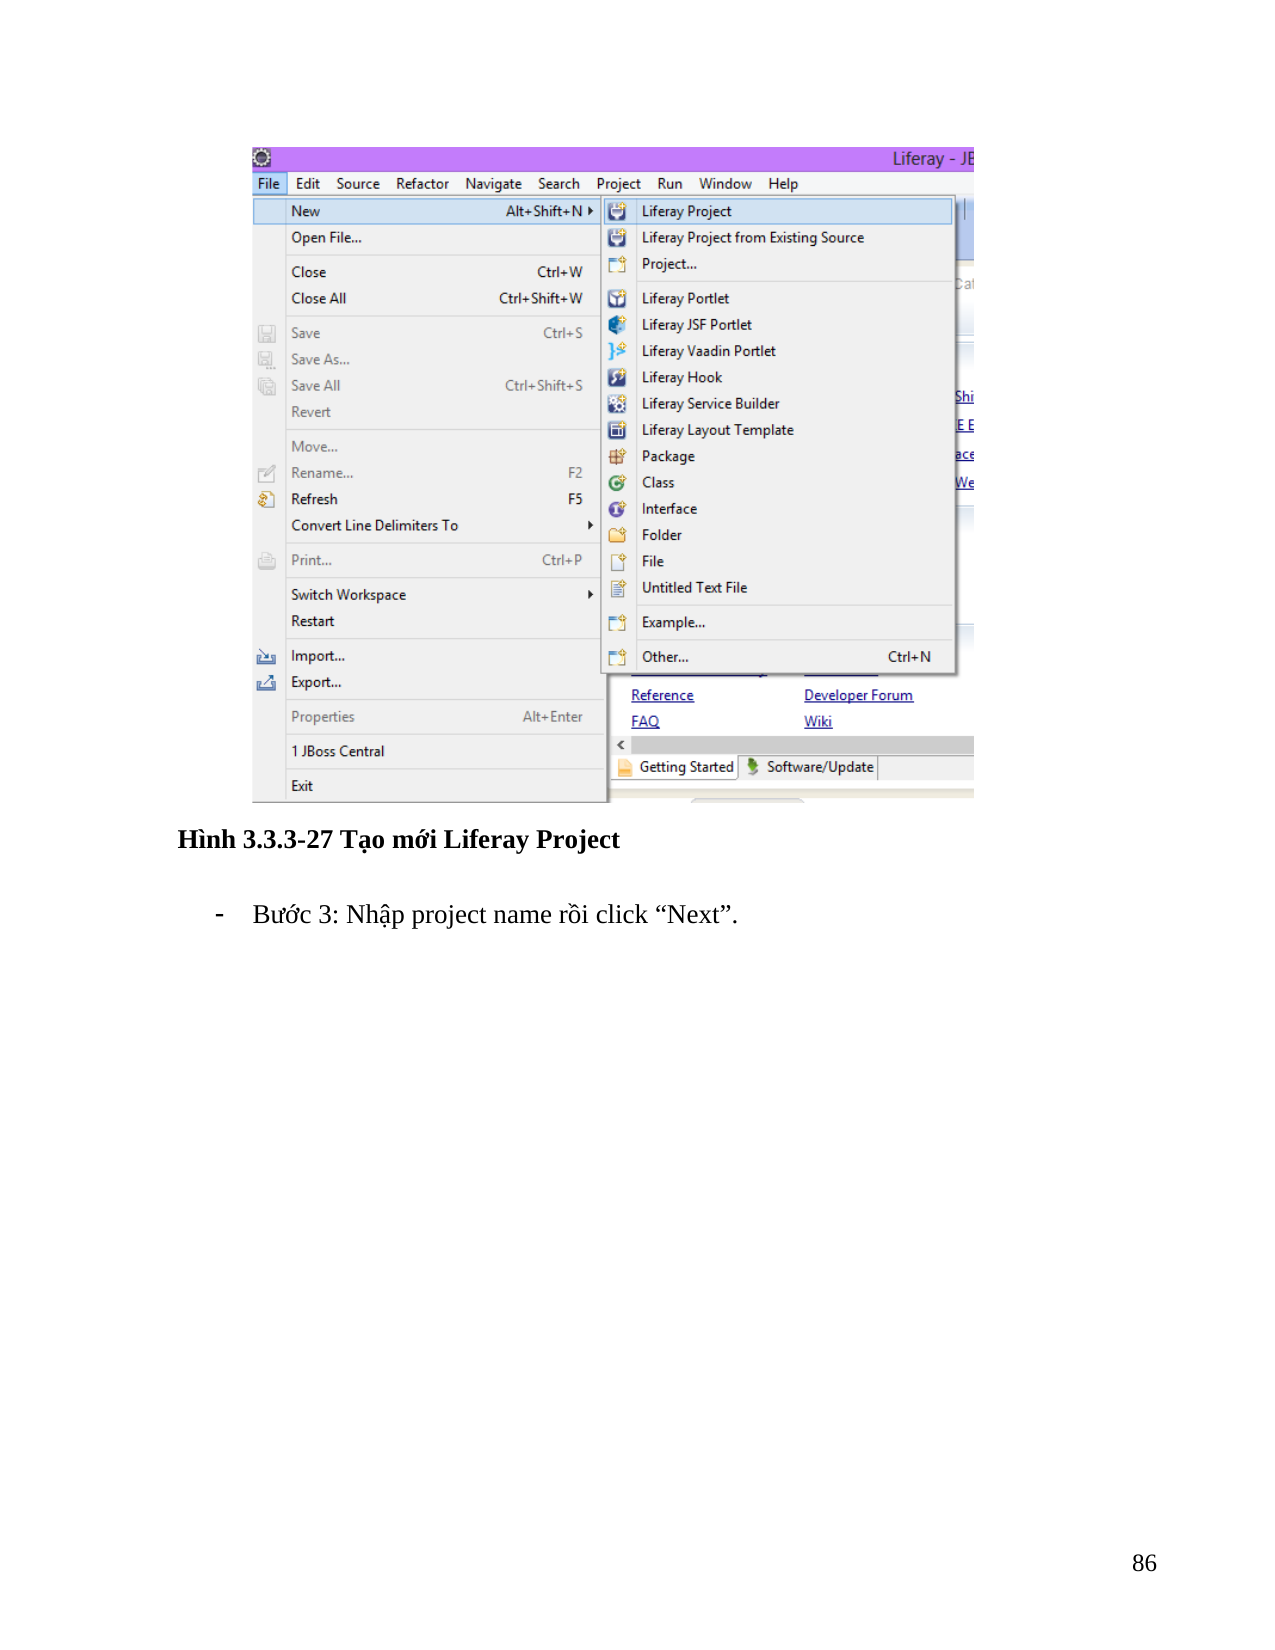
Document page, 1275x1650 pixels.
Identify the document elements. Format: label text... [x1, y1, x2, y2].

picture [252, 147, 974, 803]
text Bước 3: Nhập project name rồi click “Next”. [215, 898, 1157, 929]
